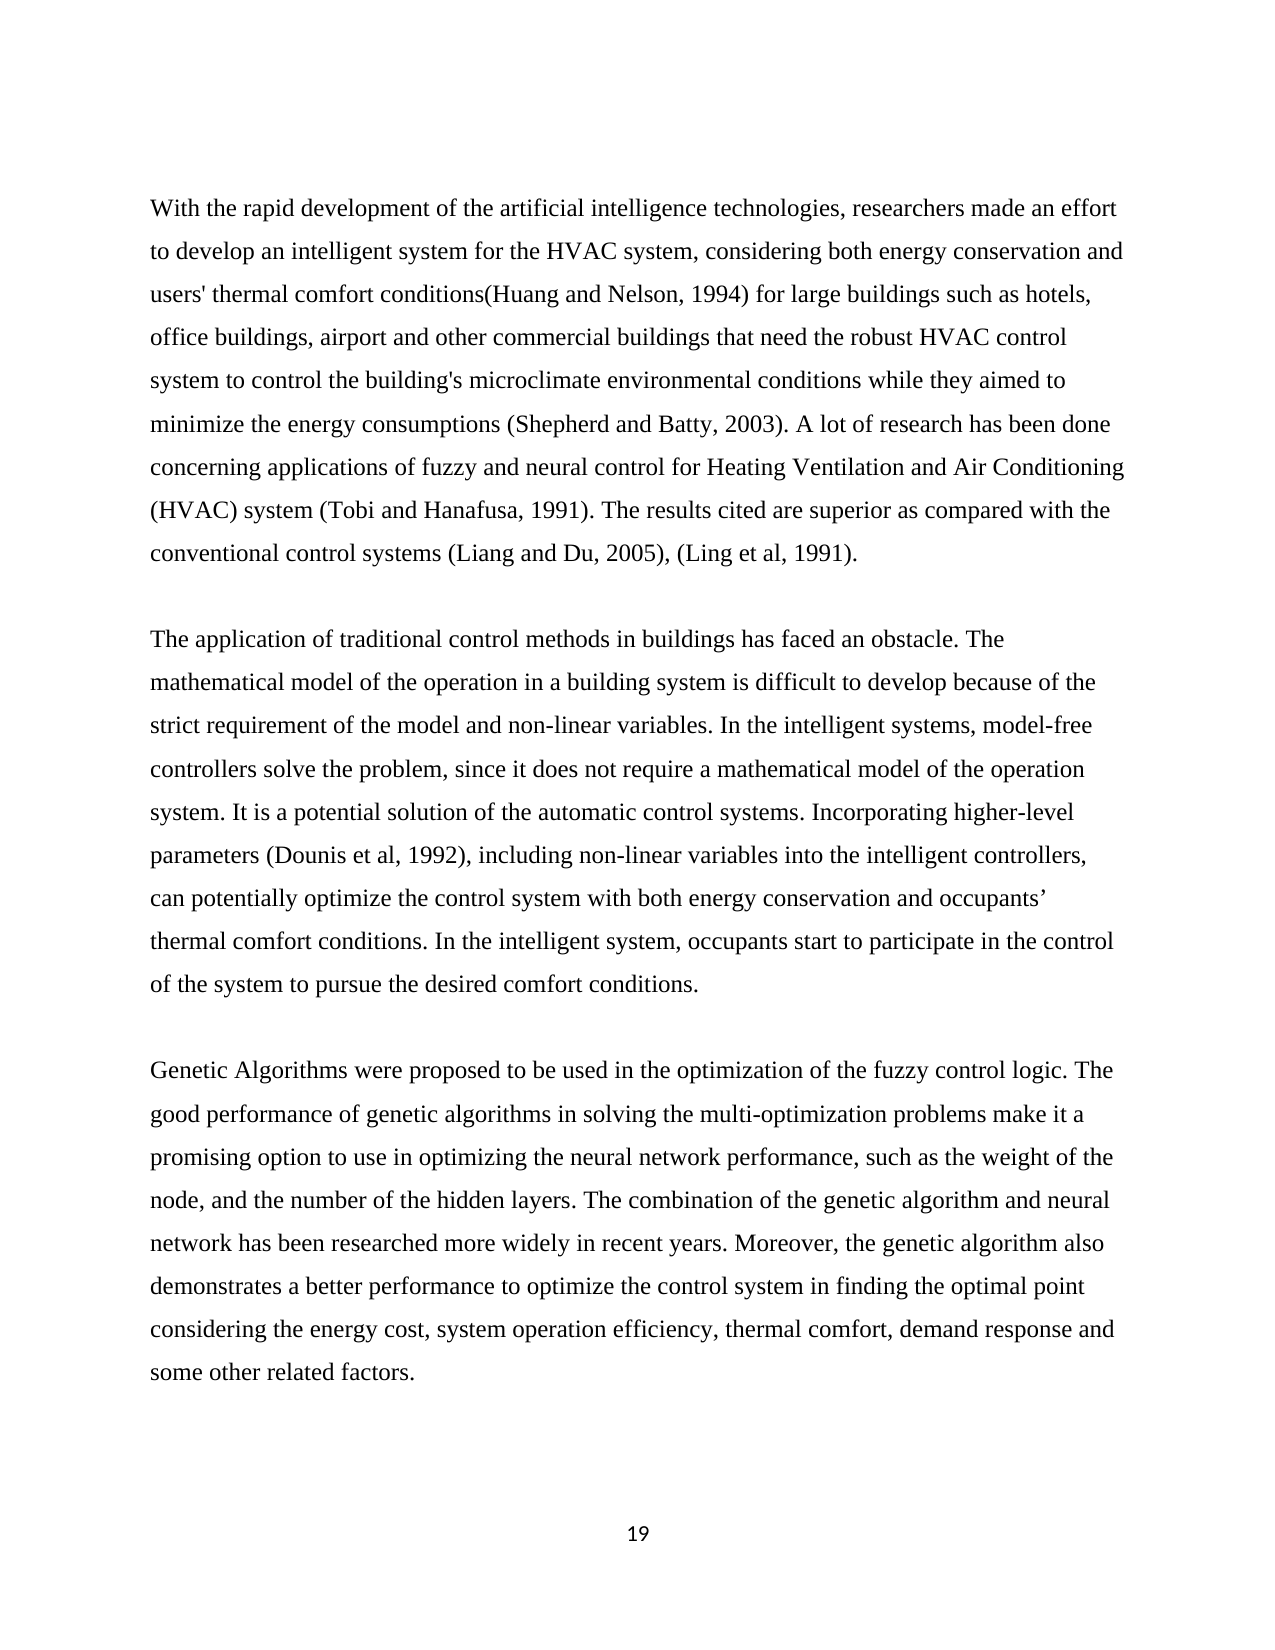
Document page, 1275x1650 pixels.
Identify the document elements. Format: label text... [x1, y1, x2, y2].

text With the rapid development of the artificial intelligence technologies, researchers made an effort to develop an intelligent system for the HVAC system, considering both energy conservation and users' thermal comfort conditions(Huang and Nelson, 1994) for large buildings such as hotels, office buildings, airport and other commercial buildings that need the robust HVAC control system to control the building's microclimate environmental conditions while they aimed to minimize the energy consumptions (Shepherd and Batty, 2003). A lot of research has been done concerning applications of fuzzy and neural control for Heating Ventilation and Air Conditioning (HVAC) system (Tobi and Hanafusa, 1991). The results cited are superior as compared with the conventional control systems (Liang and Du, 2005), (Ling et al, 1991). [150, 193, 1125, 567]
text Genetic Algorithms were proposed to be used in the optimization of the fuzzy control logic. The good performance of genetic algorithms in solving the multi-optimization problems make it a promising option to use in optimizing the neural network performance, such as the weight of the node, and the number of the hidden layers. The combination of the genetic algorithm and neural network has been researched more widely in recent years. Moreover, the genetic algorithm also demonstrates a better performance to optimize the control system in finding the optimal point considering the energy cost, system operation efficiency, thermal comfort, demand response and some other related factors. [150, 1056, 1125, 1386]
text The application of traditional control methods in buildings has faced an obstacle. The mathematical model of the operation in a building system is difficult to develop because of the strict requirement of the model and non-linear variables. In the intelligent systems, model-free controllers solve the problem, since it does not require a mathematical model of the operation system. It is a potential solution of the automatic control systems. Incorporating higher-level parameters (Dounis et al, 1992), including non-linear variables into the intelligent controllers, can potentially optimize the control system with both energy conservation and occupants’ thermal comfort conditions. In the intelligent system, occupants start to participate in the control of the system to pursue the desired comfort conditions. [150, 624, 1125, 998]
